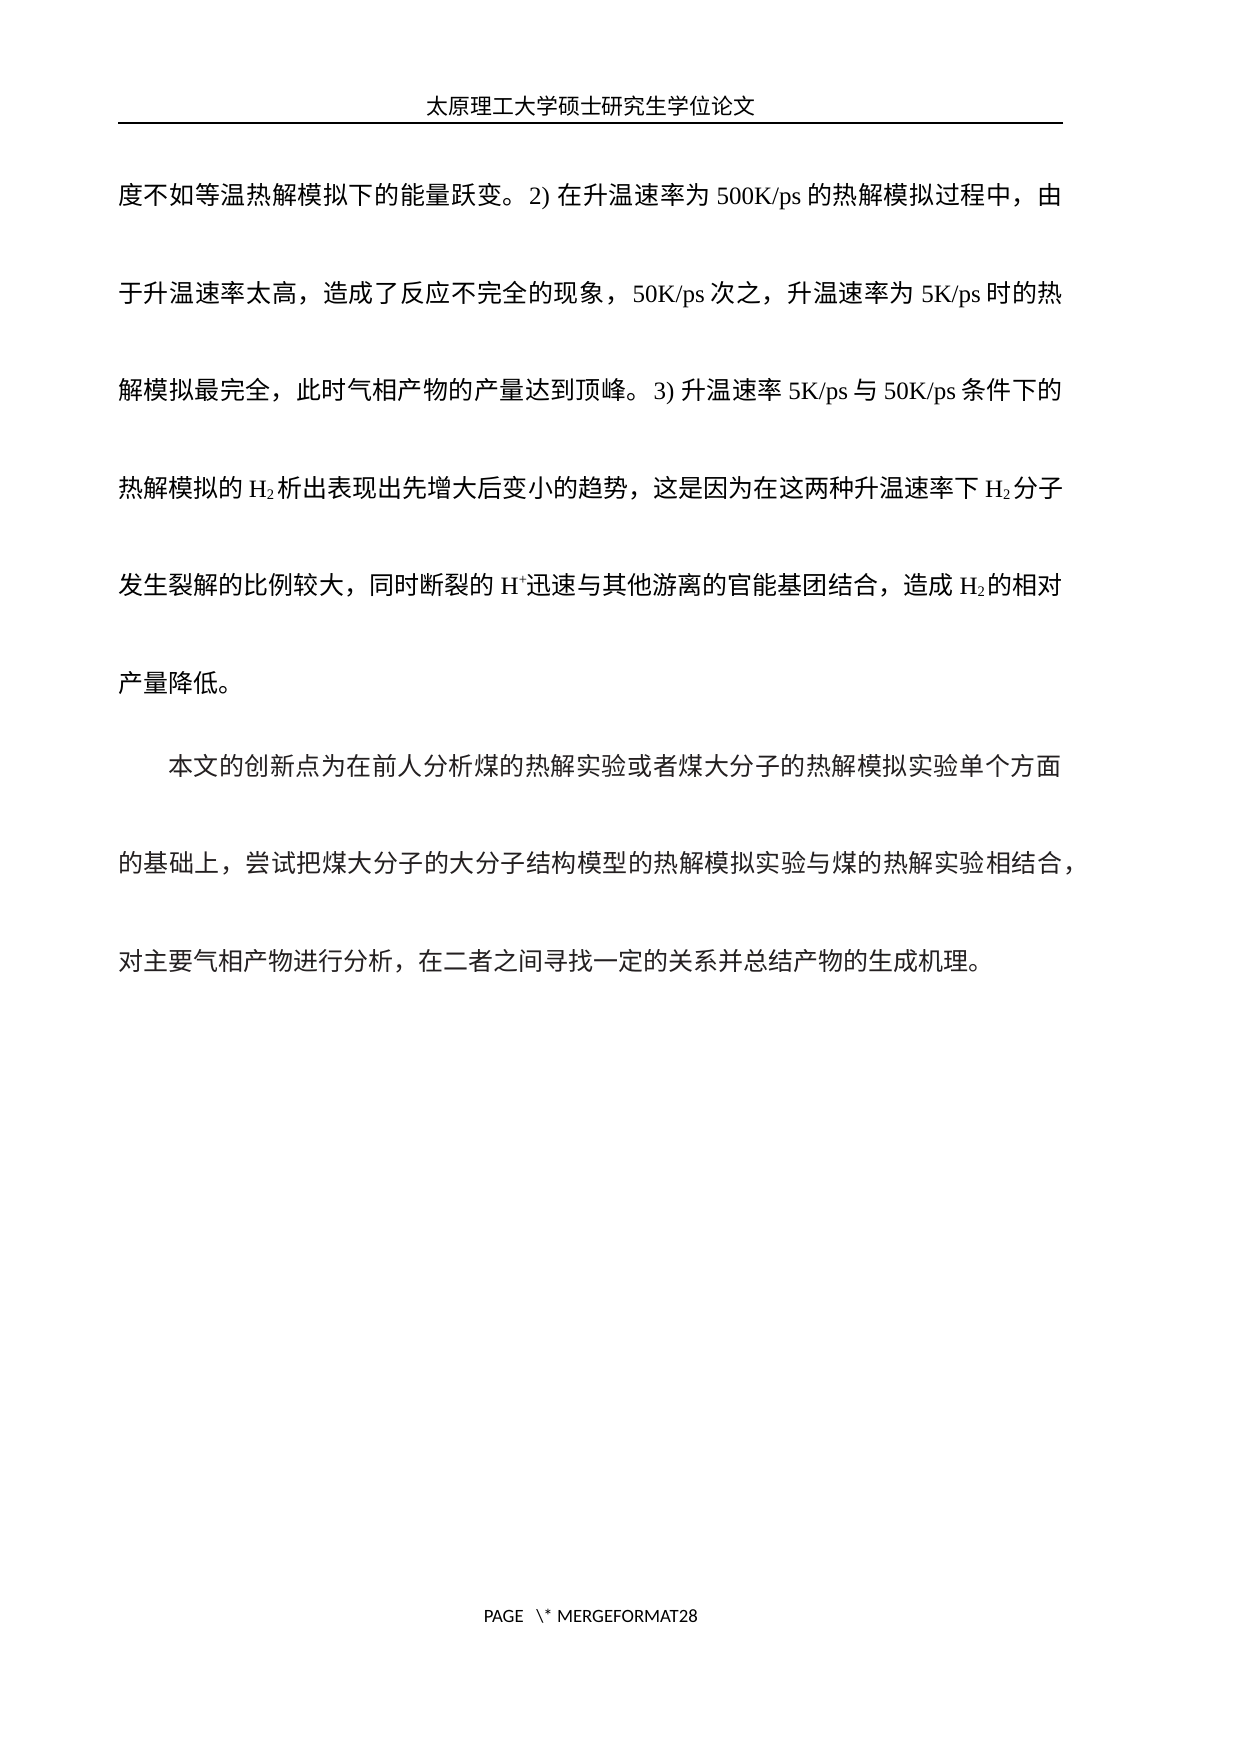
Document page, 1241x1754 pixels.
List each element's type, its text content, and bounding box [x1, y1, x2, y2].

text 本文的创新点为在前人分析煤的热解实验或者煤大分子的热解模拟实验单个方面的基础上，尝试把煤大分子的大分子结构模型的热解模拟实验与煤的热解实验相结合，对主要气相产物进行分析，在二者之间寻找一定的关系并总结产物的生成机理。 [118, 732, 1063, 992]
